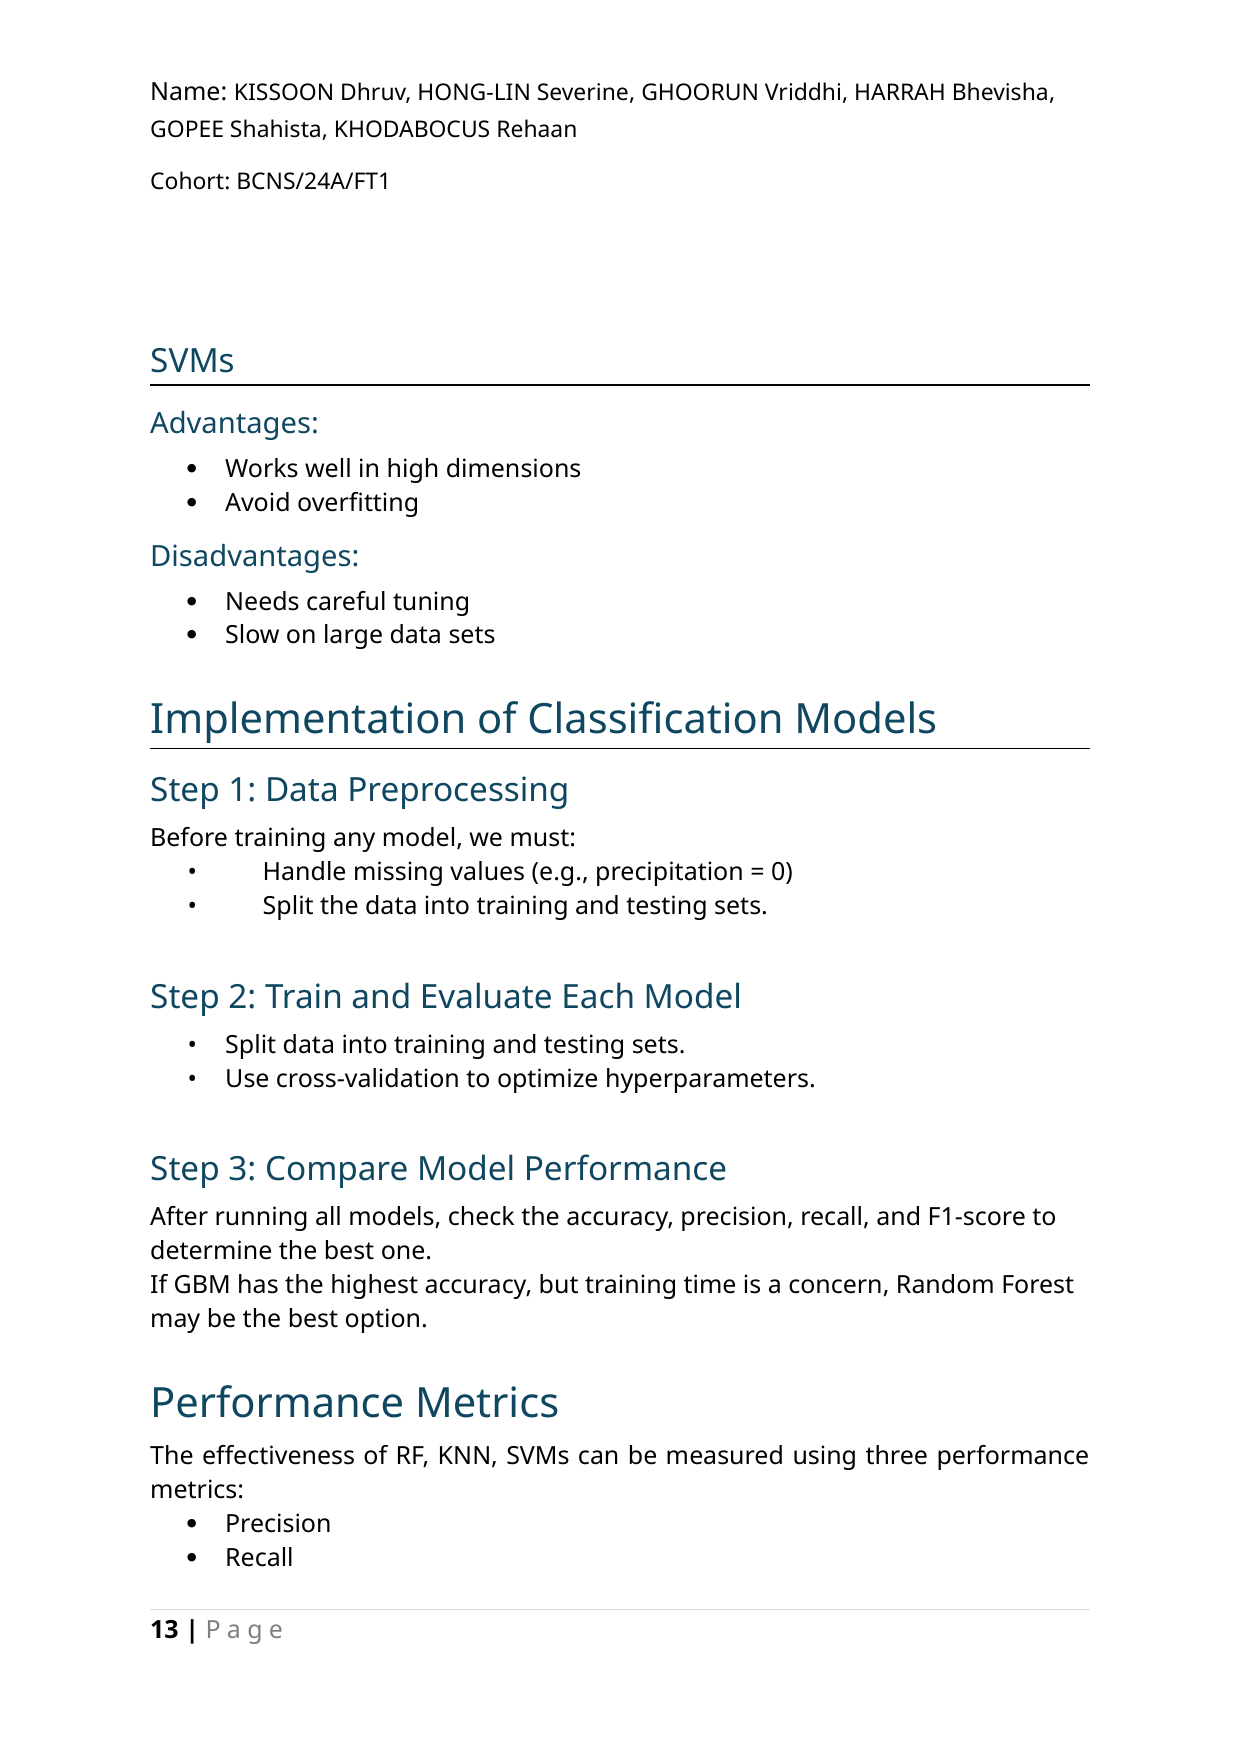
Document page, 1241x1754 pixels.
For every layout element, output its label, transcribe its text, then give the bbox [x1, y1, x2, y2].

text SVMs [150, 337, 1090, 384]
text Before training any model, we must: [150, 819, 1090, 854]
list Handle missing values (e.g., precipitation = 0) [187, 854, 1090, 888]
list Works well in high dimensions [187, 450, 1090, 484]
text Step 3: Compare Model Performance [150, 1145, 1090, 1191]
list Avoid overfitting [187, 484, 1090, 518]
list Use cross-validation to optimize hyperparameters. [187, 1060, 1090, 1094]
list Precision [187, 1506, 1090, 1540]
list Slow on large data sets [187, 617, 1090, 651]
text Implementation of Classification Models [150, 689, 1090, 748]
list Split data into training and testing sets. [187, 1026, 1090, 1060]
list Needs careful tuning [187, 583, 1090, 617]
text After running all models, check the accuracy, precision, recall, and F1-score to determine the best one. [150, 1199, 1090, 1267]
text If GBM has the highest accuracy, but training time is a concern, Random Forest may be the best option. [150, 1267, 1090, 1335]
text The effectiveness of RF, KNN, SVMs can be measured using three performance metrics: [150, 1438, 1090, 1506]
text Advantages: [150, 402, 1090, 442]
text Step 1: Data Preprocessing [150, 766, 1090, 811]
text Step 2: Train and Evaluate Each Model [150, 972, 1090, 1018]
list Split the data into training and testing sets. [187, 888, 1090, 922]
text Performance Metrics [150, 1373, 1090, 1429]
list Recall [187, 1540, 1090, 1574]
text Disadvantages: [150, 535, 1090, 575]
